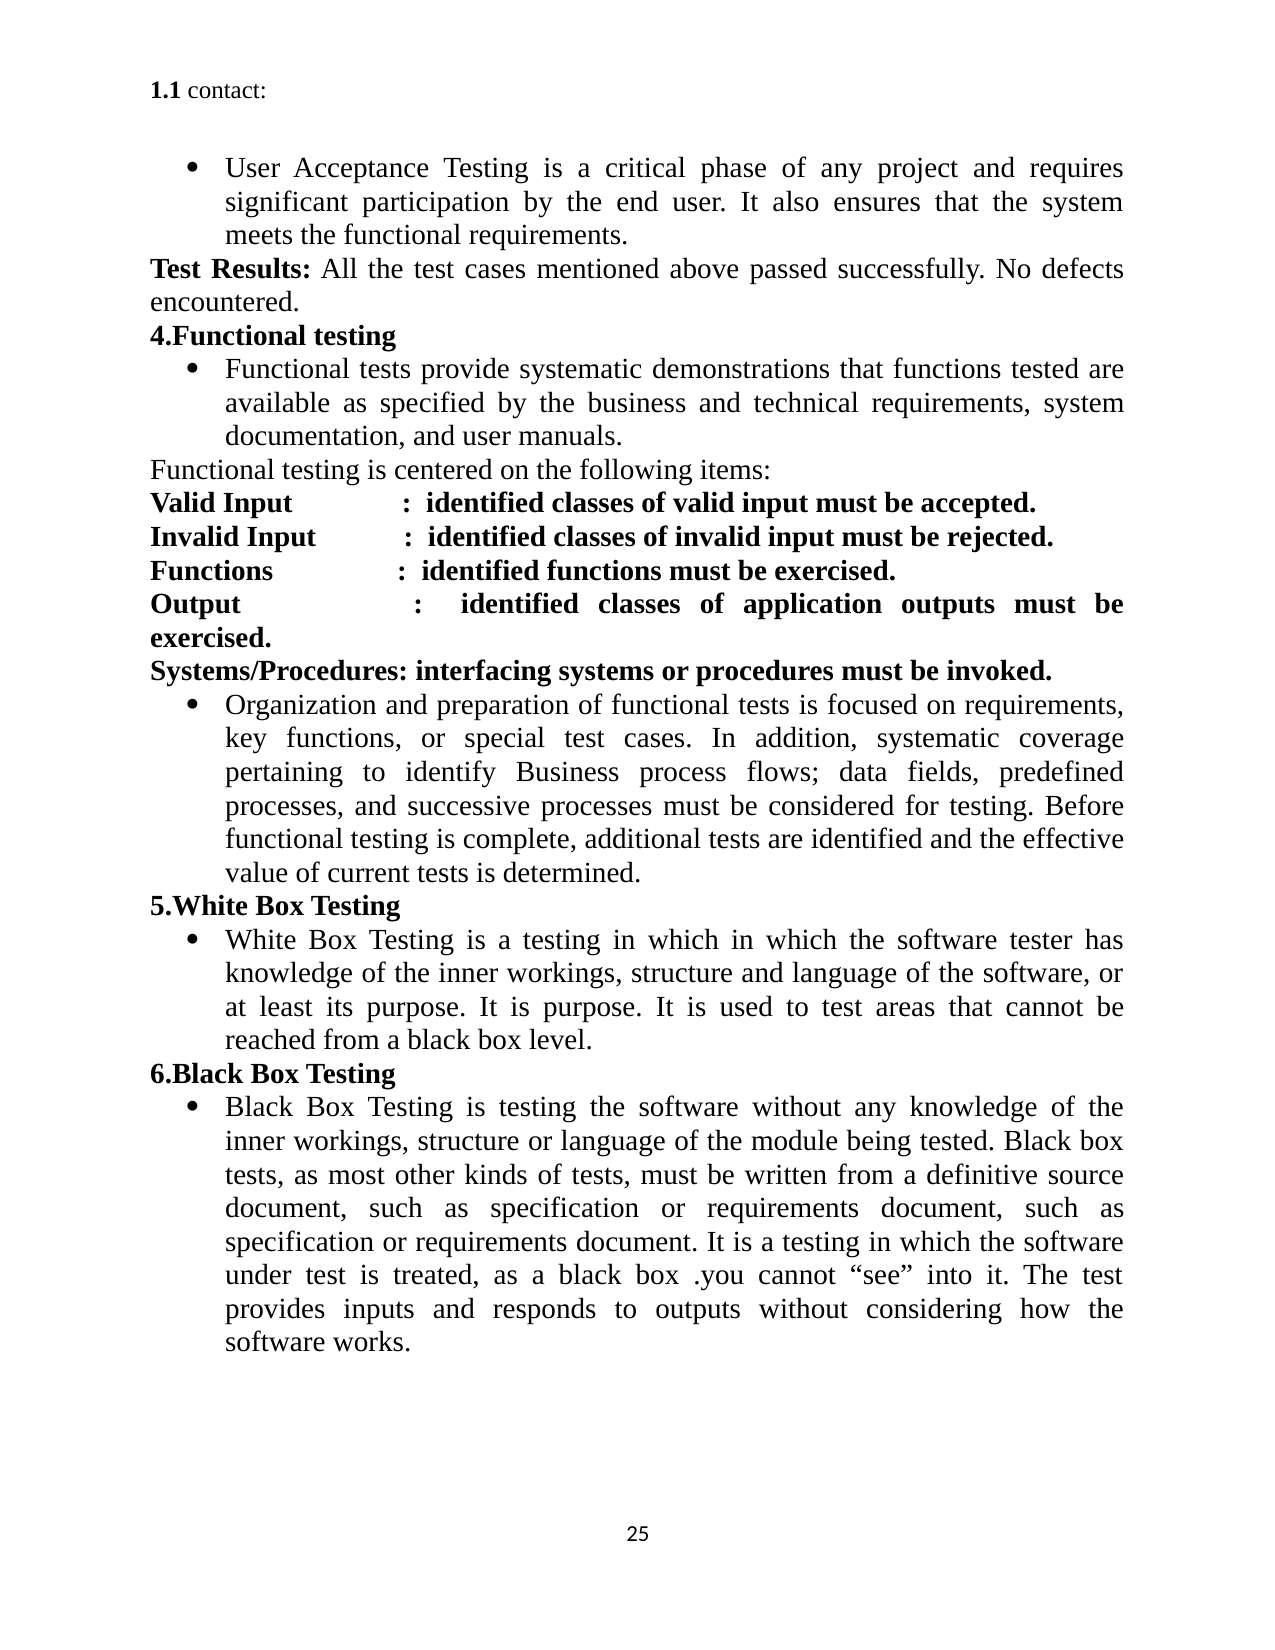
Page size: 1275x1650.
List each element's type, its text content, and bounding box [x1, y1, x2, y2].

list User Acceptance Testing is a critical phase of any project and requires significant participation by the end user. It also ensures that the system meets the functional requirements. [187, 150, 1125, 251]
text 6.Black Box Testing [150, 1056, 1125, 1089]
text Systems/Procedures: interfacing systems or procedures must be invoked. [150, 653, 1125, 687]
text Output : identified classes of application outputs must be exercised. [150, 586, 1125, 653]
text Test Results: All the test cases mentioned above passed successfully. No defects encountered. [150, 251, 1125, 318]
text Functional testing is centered on the following items: [150, 452, 1125, 486]
text Valid Input : identified classes of valid input must be accepted. [150, 486, 1125, 519]
list Black Box Testing is testing the software without any knowledge of the inner workings, structure or language of the module being tested. Black box tests, as most other kinds of tests, must be written from a definitive source document, such as specification or requirements document, such as specification or requirements document. It is a testing in which the software under test is treated, as a black box .you cannot “see” into it. The test provides inputs and responds to outputs without considering how the software works. [187, 1089, 1125, 1358]
text Functions : identified functions must be exercised. [150, 553, 1125, 586]
text 5.White Box Testing [150, 888, 1125, 922]
text Invalid Input : identified classes of invalid input must be rejected. [150, 519, 1125, 553]
list White Box Testing is a testing in which in which the software tester has knowledge of the inner workings, structure and language of the software, or at least its purpose. It is purpose. It is used to test areas that cannot be reached from a black box level. [187, 922, 1125, 1056]
text 4.Functional testing [150, 318, 1125, 351]
list Functional tests provide systematic demonstrations that functions tested are available as specified by the business and technical requirements, system documentation, and user manuals. [187, 351, 1125, 452]
list Organization and preparation of functional tests is focused on requirements, key functions, or special test cases. In addition, systematic coverage pertaining to identify Business process flows; data fields, predefined processes, and successive processes must be considered for testing. Before functional testing is complete, additional tests are identified and the effective value of current tests is determined. [187, 687, 1125, 888]
